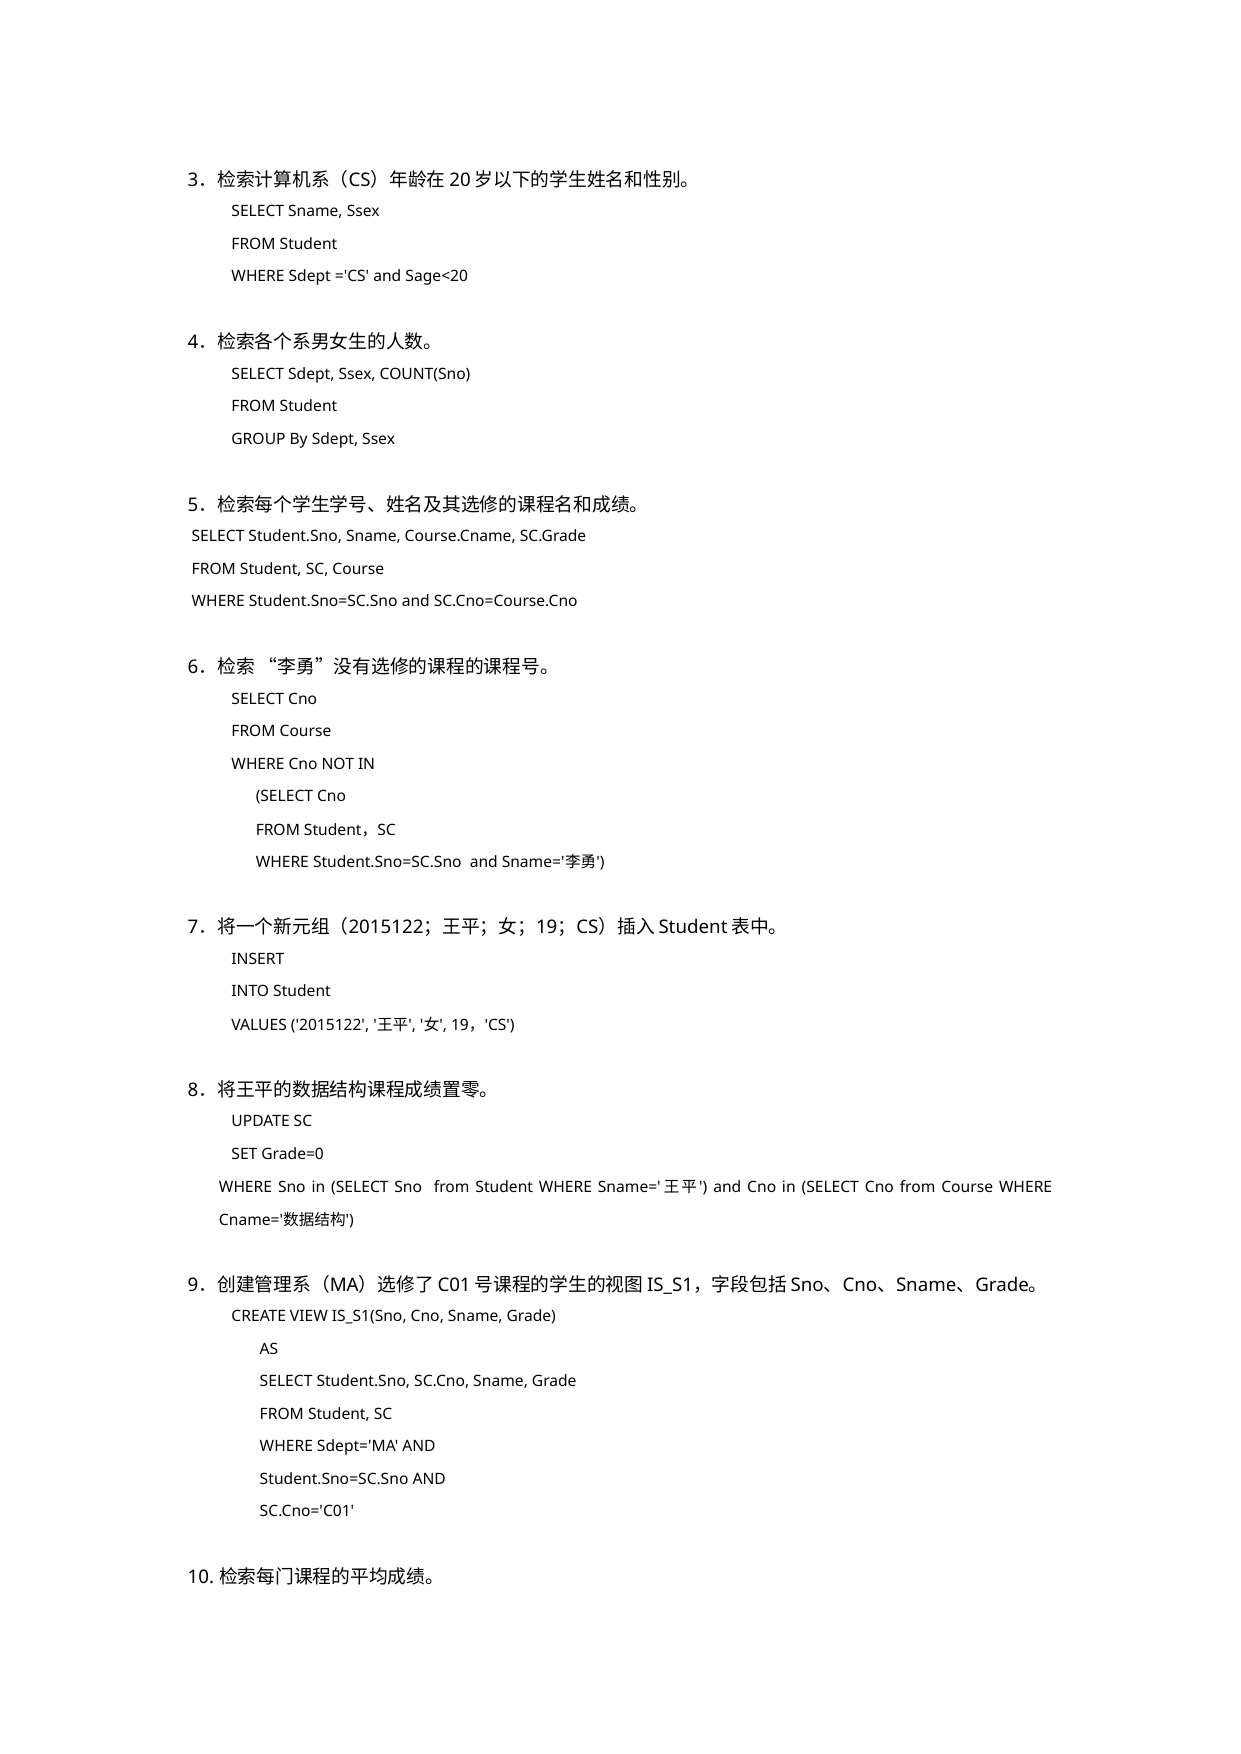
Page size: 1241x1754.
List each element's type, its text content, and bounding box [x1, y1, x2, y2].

text WHERE Cno NOT IN [187, 747, 1053, 779]
text CREATE VIEW IS_S1(Sno, Cno, Sname, Grade) [187, 1299, 1053, 1332]
text SC.Cno='C01' [187, 1494, 1053, 1527]
text 9．创建管理系（MA）选修了C01号课程的学生的视图IS_S1，字段包括Sno、Cno、Sname、Grade。 [187, 1267, 1053, 1299]
text SELECT Sname, Ssex [187, 194, 1053, 227]
text FROM Student，SC [187, 812, 1053, 844]
text WHERE Sdept='MA' AND [187, 1429, 1053, 1462]
text INTO Student [187, 974, 1053, 1007]
text FROM Course [187, 714, 1053, 747]
text 10. 检索每门课程的平均成绩。 [187, 1559, 1053, 1592]
text VALUES ('2015122', '王平', '女', 19，'CS') [187, 1007, 1053, 1039]
text 8．将王平的数据结构课程成绩置零。 [187, 1072, 1053, 1104]
text UPDATE SC [187, 1104, 1053, 1137]
text 4．检索各个系男女生的人数。 [187, 324, 1053, 357]
text 6．检索 “李勇”没有选修的课程的课程号。 [187, 649, 1053, 682]
text FROM Student, SC [187, 1397, 1053, 1429]
text AS [187, 1332, 1053, 1364]
text Student.Sno=SC.Sno AND [187, 1462, 1053, 1494]
text SELECT Sdept, Ssex, COUNT(Sno) [187, 357, 1053, 389]
text WHERE Sdept ='CS' and Sage<20 [187, 259, 1053, 292]
text (SELECT Cno [187, 779, 1053, 812]
text WHERE Sno in (SELECT Sno from Student WHERE Sname='王平') and Cno in (SELECT Cno from Course WHERE Cname='数据结构') [187, 1169, 1053, 1234]
text WHERE Student.Sno=SC.Sno and SC.Cno=Course.Cno [187, 584, 1053, 617]
text INSERT [187, 942, 1053, 974]
text GROUP By Sdept, Ssex [187, 422, 1053, 454]
text SELECT Student.Sno, Sname, Course.Cname, SC.Grade [187, 519, 1053, 552]
text SELECT Cno [187, 682, 1053, 714]
text 5．检索每个学生学号、姓名及其选修的课程名和成绩。 [187, 487, 1053, 519]
text WHERE Student.Sno=SC.Sno and Sname='李勇') [187, 844, 1053, 877]
text FROM Student, SC, Course [187, 552, 1053, 584]
text SET Grade=0 [187, 1137, 1053, 1169]
text 7．将一个新元组（2015122；王平；女；19；CS）插入Student表中。 [187, 909, 1053, 942]
text 3．检索计算机系（CS）年龄在20岁以下的学生姓名和性别。 [187, 162, 1053, 194]
text FROM Student [187, 227, 1053, 259]
text SELECT Student.Sno, SC.Cno, Sname, Grade [187, 1364, 1053, 1397]
text FROM Student [187, 389, 1053, 422]
